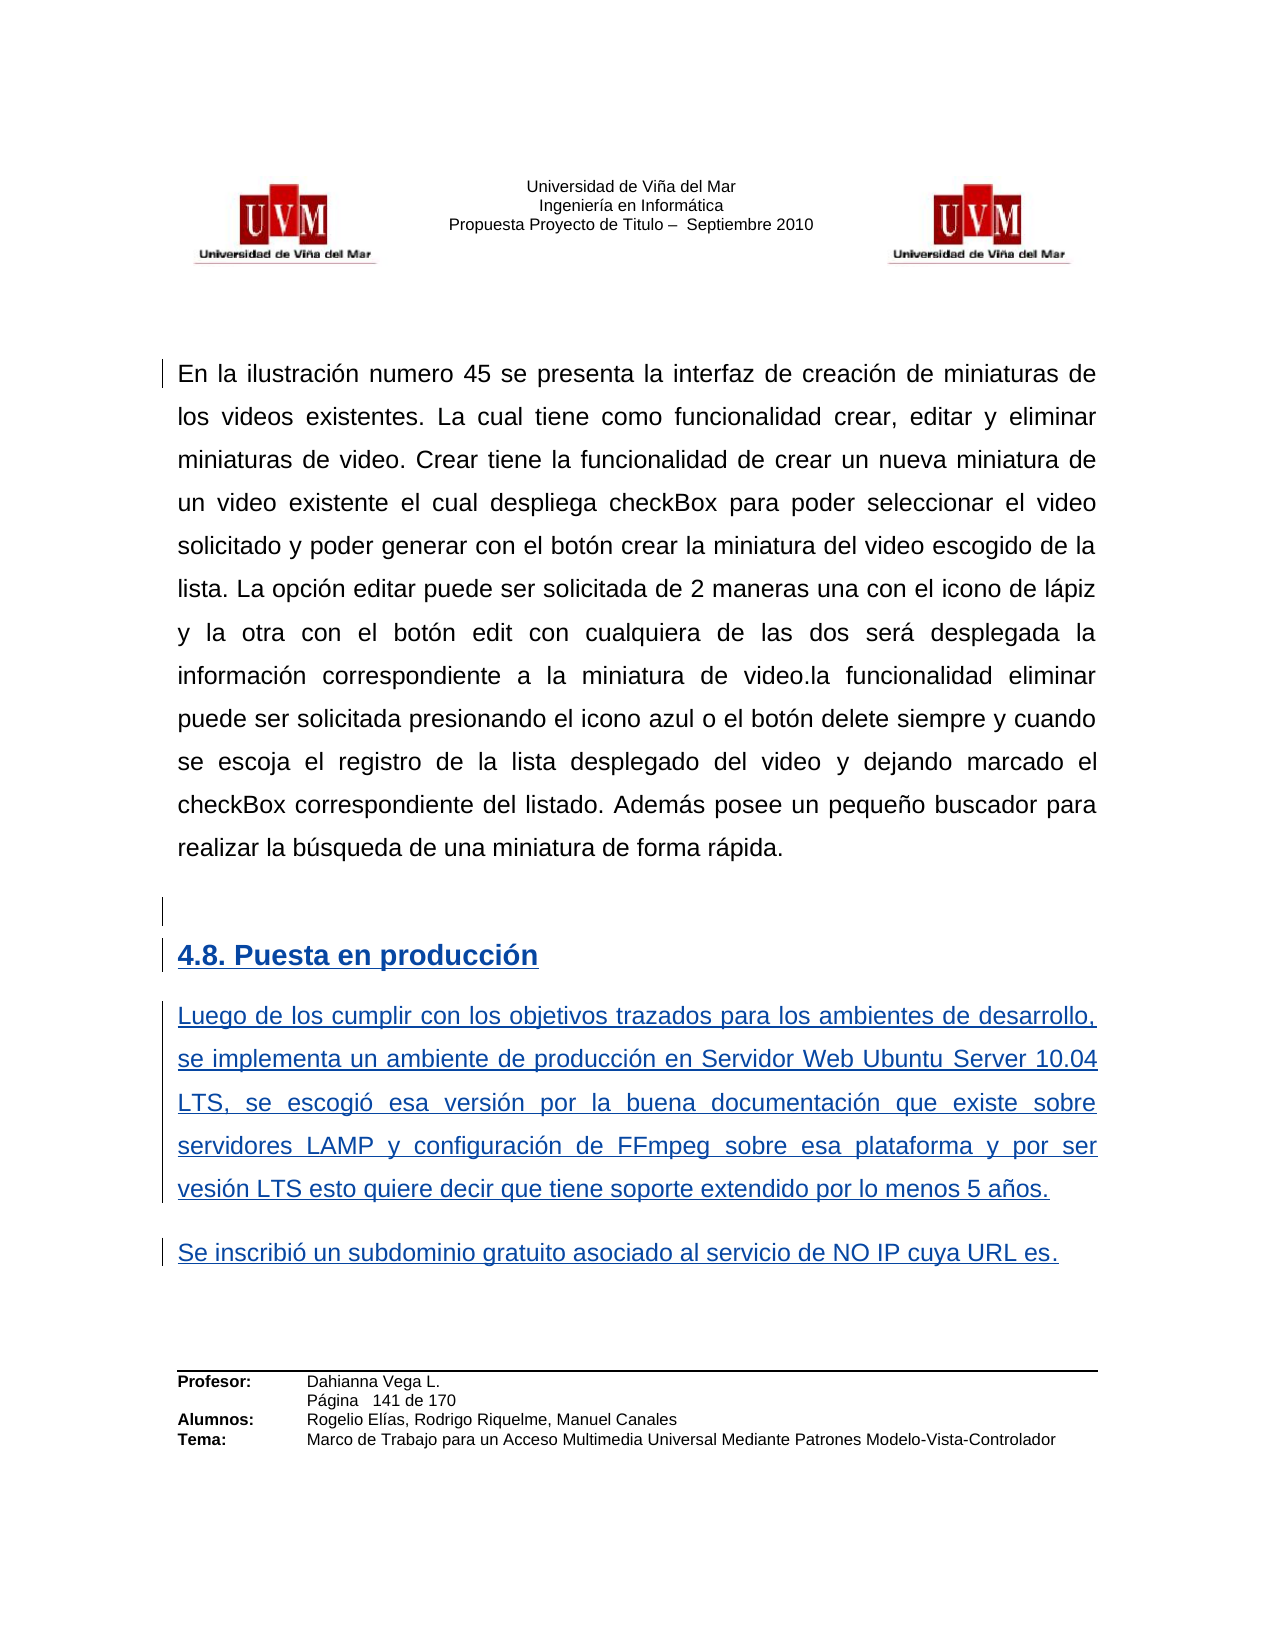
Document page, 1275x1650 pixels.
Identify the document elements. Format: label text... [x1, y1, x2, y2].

text En la ilustración numero 45 se presenta la interfaz de creación de miniaturas de los videos existentes. La cual tiene como funcionalidad crear, editar y eliminar miniaturas de video. Crear tiene la funcionalidad de crear un nueva miniatura de un video existente el cual despliega checkBox para poder seleccionar el video solicitado y poder generar con el botón crear la miniatura del video escogido de la lista. La opción editar puede ser solicitada de 2 maneras una con el icono de lápiz y la otra con el botón edit con cualquiera de las dos será desplegada la información correspondiente a la miniatura de video.la funcionalidad eliminar puede ser solicitada presionando el icono azul o el botón delete siempre y cuando se escoja el registro de la lista desplegado del video y dejando marcado el checkBox correspondiente del listado. Además posee un pequeño buscador para realizar la búsqueda de una miniatura de forma rápida. [177, 359, 1098, 862]
picture [177, 176, 390, 267]
picture [871, 176, 1084, 267]
